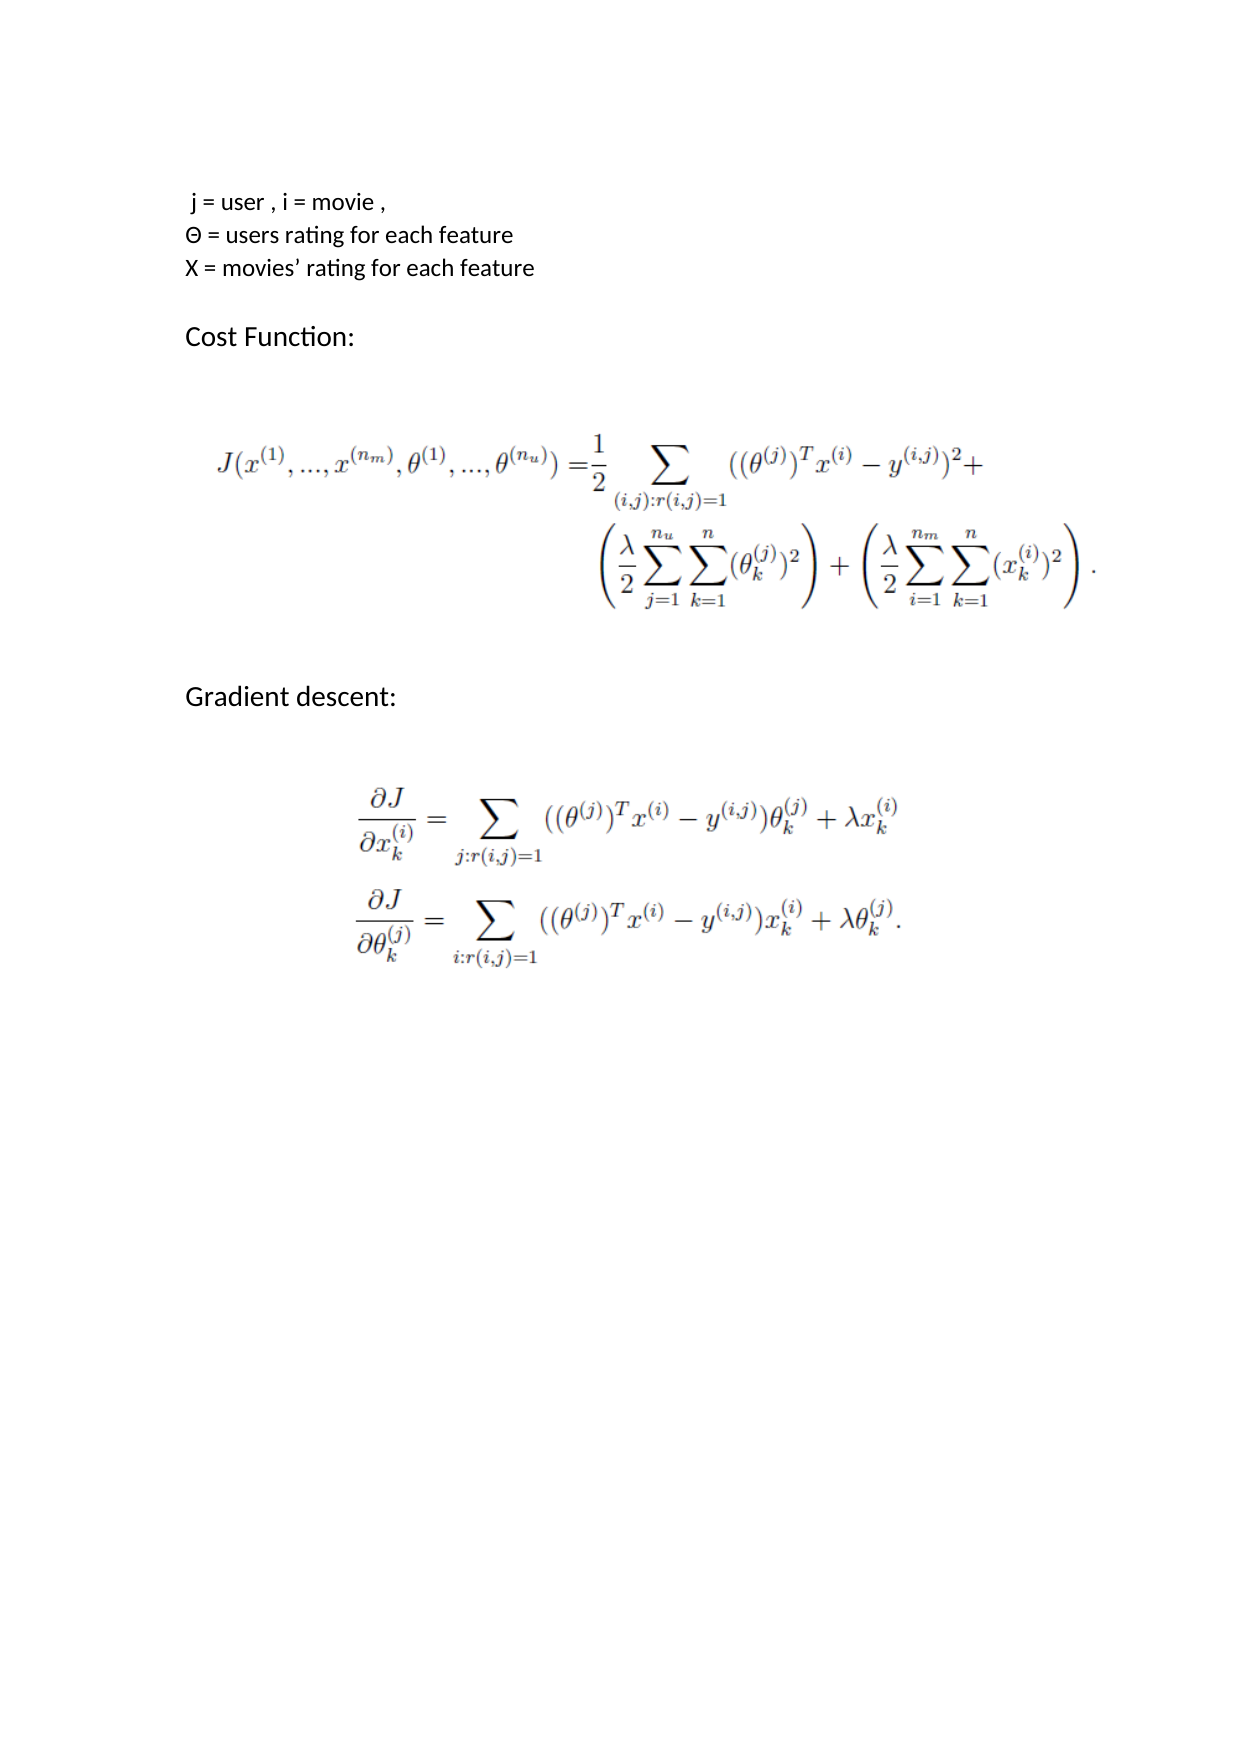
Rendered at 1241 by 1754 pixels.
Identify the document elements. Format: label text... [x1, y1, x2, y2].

list Cost Function: [185, 318, 1093, 353]
picture [301, 764, 944, 982]
list Gradient descent: [185, 678, 1093, 713]
list j = user , i = movie , [185, 186, 1093, 217]
list Θ = users rating for each feature [185, 219, 1093, 249]
picture [170, 398, 1116, 634]
list X = movies’ rating for each feature [185, 252, 1093, 282]
